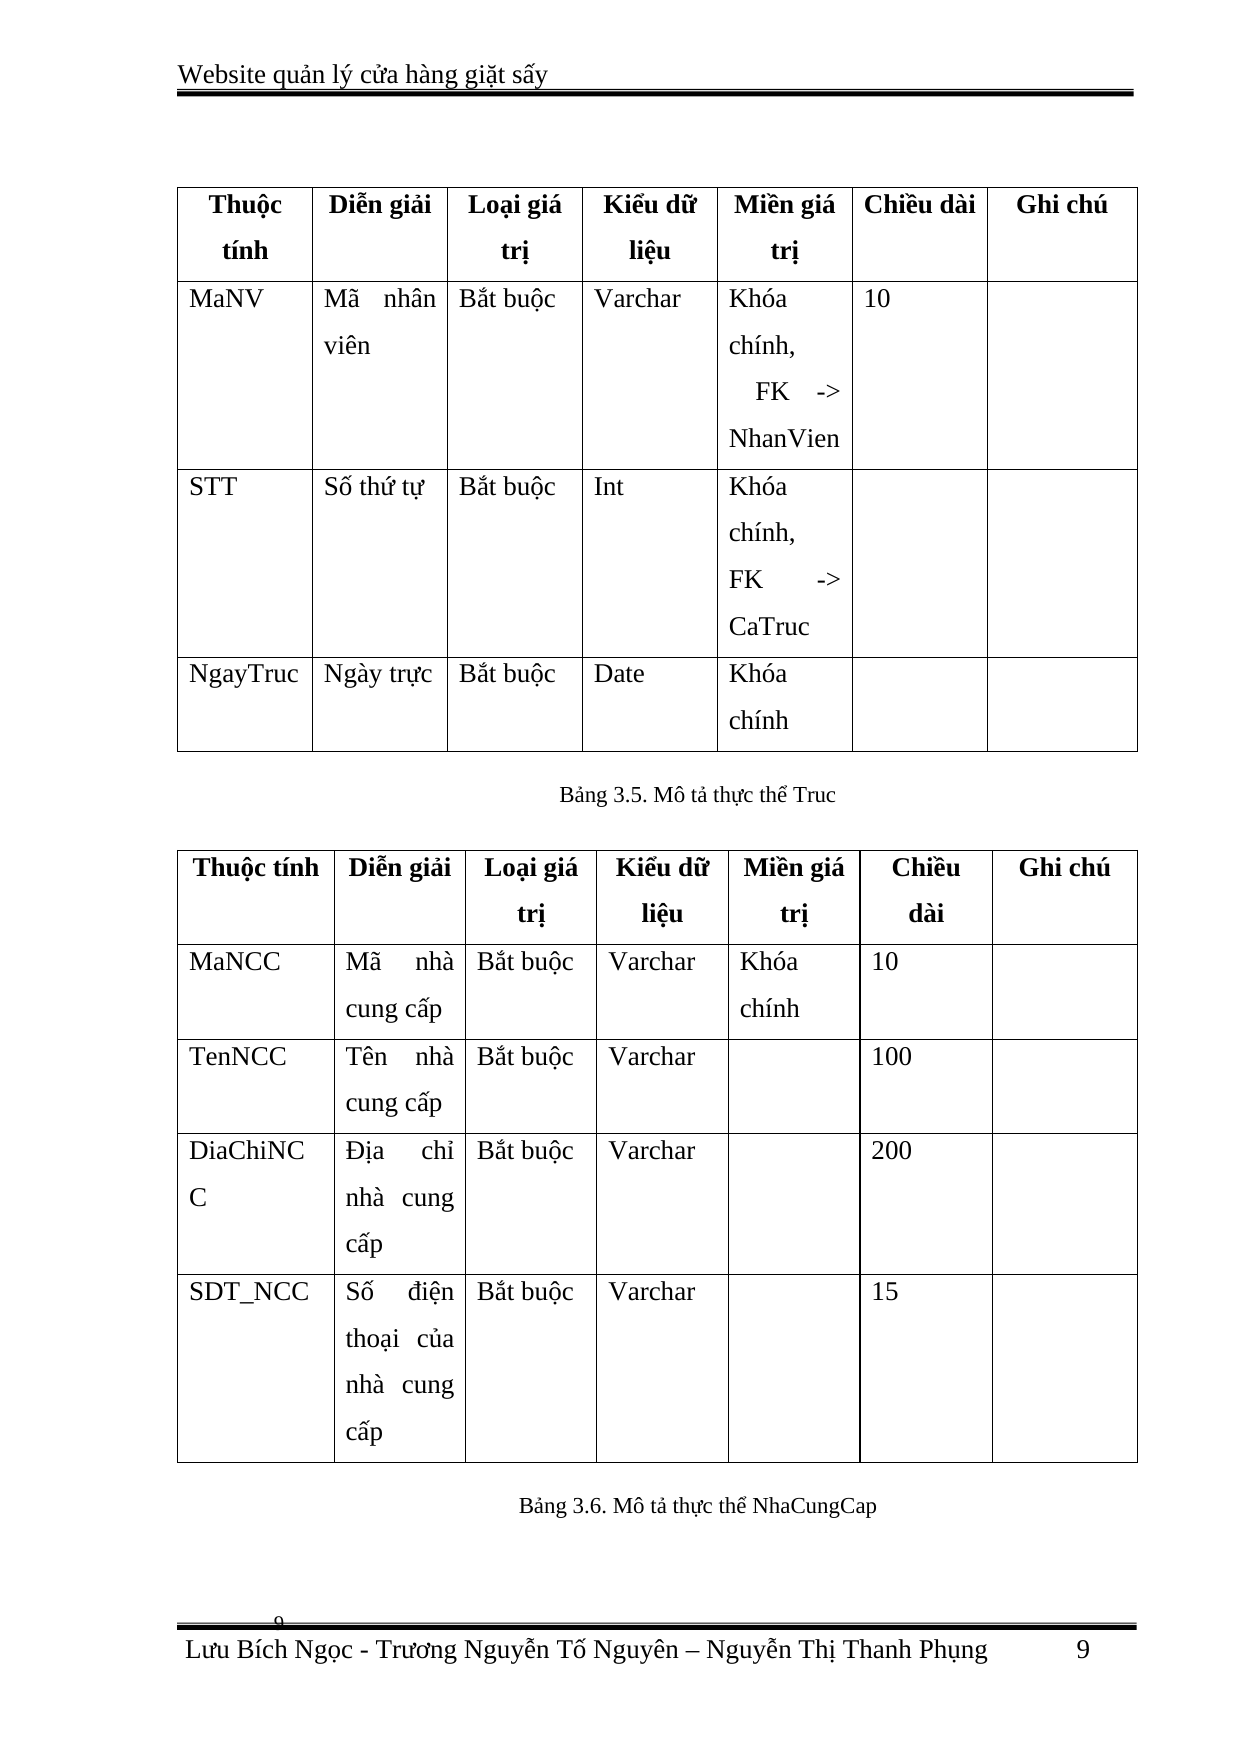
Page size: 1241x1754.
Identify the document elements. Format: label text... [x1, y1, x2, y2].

text Bảng 3.6. Mô tả thực thể NhaCungCap [273, 1492, 1122, 1518]
table_header Ghi chú [988, 188, 1137, 281]
table_cell Date [583, 658, 717, 751]
table_cell SDT_NCC [178, 1275, 334, 1462]
table_cell Địa chỉ nhà cung cấp [335, 1134, 465, 1274]
table_cell TenNCC [178, 1040, 334, 1133]
table_header Diễn giải [335, 851, 465, 944]
table_cell [853, 658, 987, 751]
table_cell Ngày trực [313, 658, 447, 751]
table_cell Khóa chính, FK -> CaTruc [718, 470, 852, 657]
table_cell Mã nhân viên [313, 282, 447, 469]
table_header Chiều dài [861, 851, 992, 944]
table_cell Bắt buộc [448, 658, 582, 751]
table_cell [988, 658, 1137, 751]
table_header Kiểu dữ liệu [583, 188, 717, 281]
table_header Miền giá trị [718, 188, 852, 281]
table_cell [729, 1040, 859, 1133]
table_cell Khóa chính [729, 945, 859, 1038]
table_cell Bắt buộc [466, 1134, 596, 1274]
table_cell Varchar [583, 282, 717, 469]
table_header Thuộc tính [178, 851, 334, 944]
table_cell Bắt buộc [448, 282, 582, 469]
table_header Miền giá trị [729, 851, 859, 944]
table_header Kiểu dữ liệu [597, 851, 728, 944]
table_header Diễn giải [313, 188, 447, 281]
table_cell Bắt buộc [448, 470, 582, 657]
table_cell [993, 1134, 1137, 1274]
table_cell 10 [853, 282, 987, 469]
table_cell [988, 470, 1137, 657]
table_cell Bắt buộc [466, 945, 596, 1038]
table_cell [853, 470, 987, 657]
table_cell [729, 1275, 859, 1462]
table_cell Khóa chính [718, 658, 852, 751]
table_cell [993, 1040, 1137, 1133]
table_cell Varchar [597, 1275, 728, 1462]
text Bảng 3.5. Mô tả thực thể Truc [273, 781, 1122, 807]
table_cell 10 [861, 945, 992, 1038]
table_cell [729, 1134, 859, 1274]
table_cell Số thứ tự [313, 470, 447, 657]
table_cell 100 [861, 1040, 992, 1133]
table_cell Bắt buộc [466, 1040, 596, 1133]
table_header Loại giá trị [466, 851, 596, 944]
table_cell NgayTruc [178, 658, 312, 751]
table_cell Tên nhà cung cấp [335, 1040, 465, 1133]
table_cell Varchar [597, 1040, 728, 1133]
table_cell Varchar [597, 1134, 728, 1274]
table_cell [988, 282, 1137, 469]
table_header Loại giá trị [448, 188, 582, 281]
table_cell STT [178, 470, 312, 657]
table_cell Varchar [597, 945, 728, 1038]
table_cell [993, 945, 1137, 1038]
table_cell DiaChiNCC [178, 1134, 334, 1274]
table_cell MaNCC [178, 945, 334, 1038]
table_cell MaNV [178, 282, 312, 469]
table_cell 200 [861, 1134, 992, 1274]
table_cell Số điện thoại của nhà cung cấp [335, 1275, 465, 1462]
table_cell Bắt buộc [466, 1275, 596, 1462]
table_cell [993, 1275, 1137, 1462]
table_header Chiều dài [853, 188, 987, 281]
table_cell Mã nhà cung cấp [335, 945, 465, 1038]
table_cell Khóa chính, FK -> NhanVien [718, 282, 852, 469]
table_header Ghi chú [993, 851, 1137, 944]
table_cell 15 [861, 1275, 992, 1462]
table_cell Int [583, 470, 717, 657]
table_header Thuộc tính [178, 188, 312, 281]
